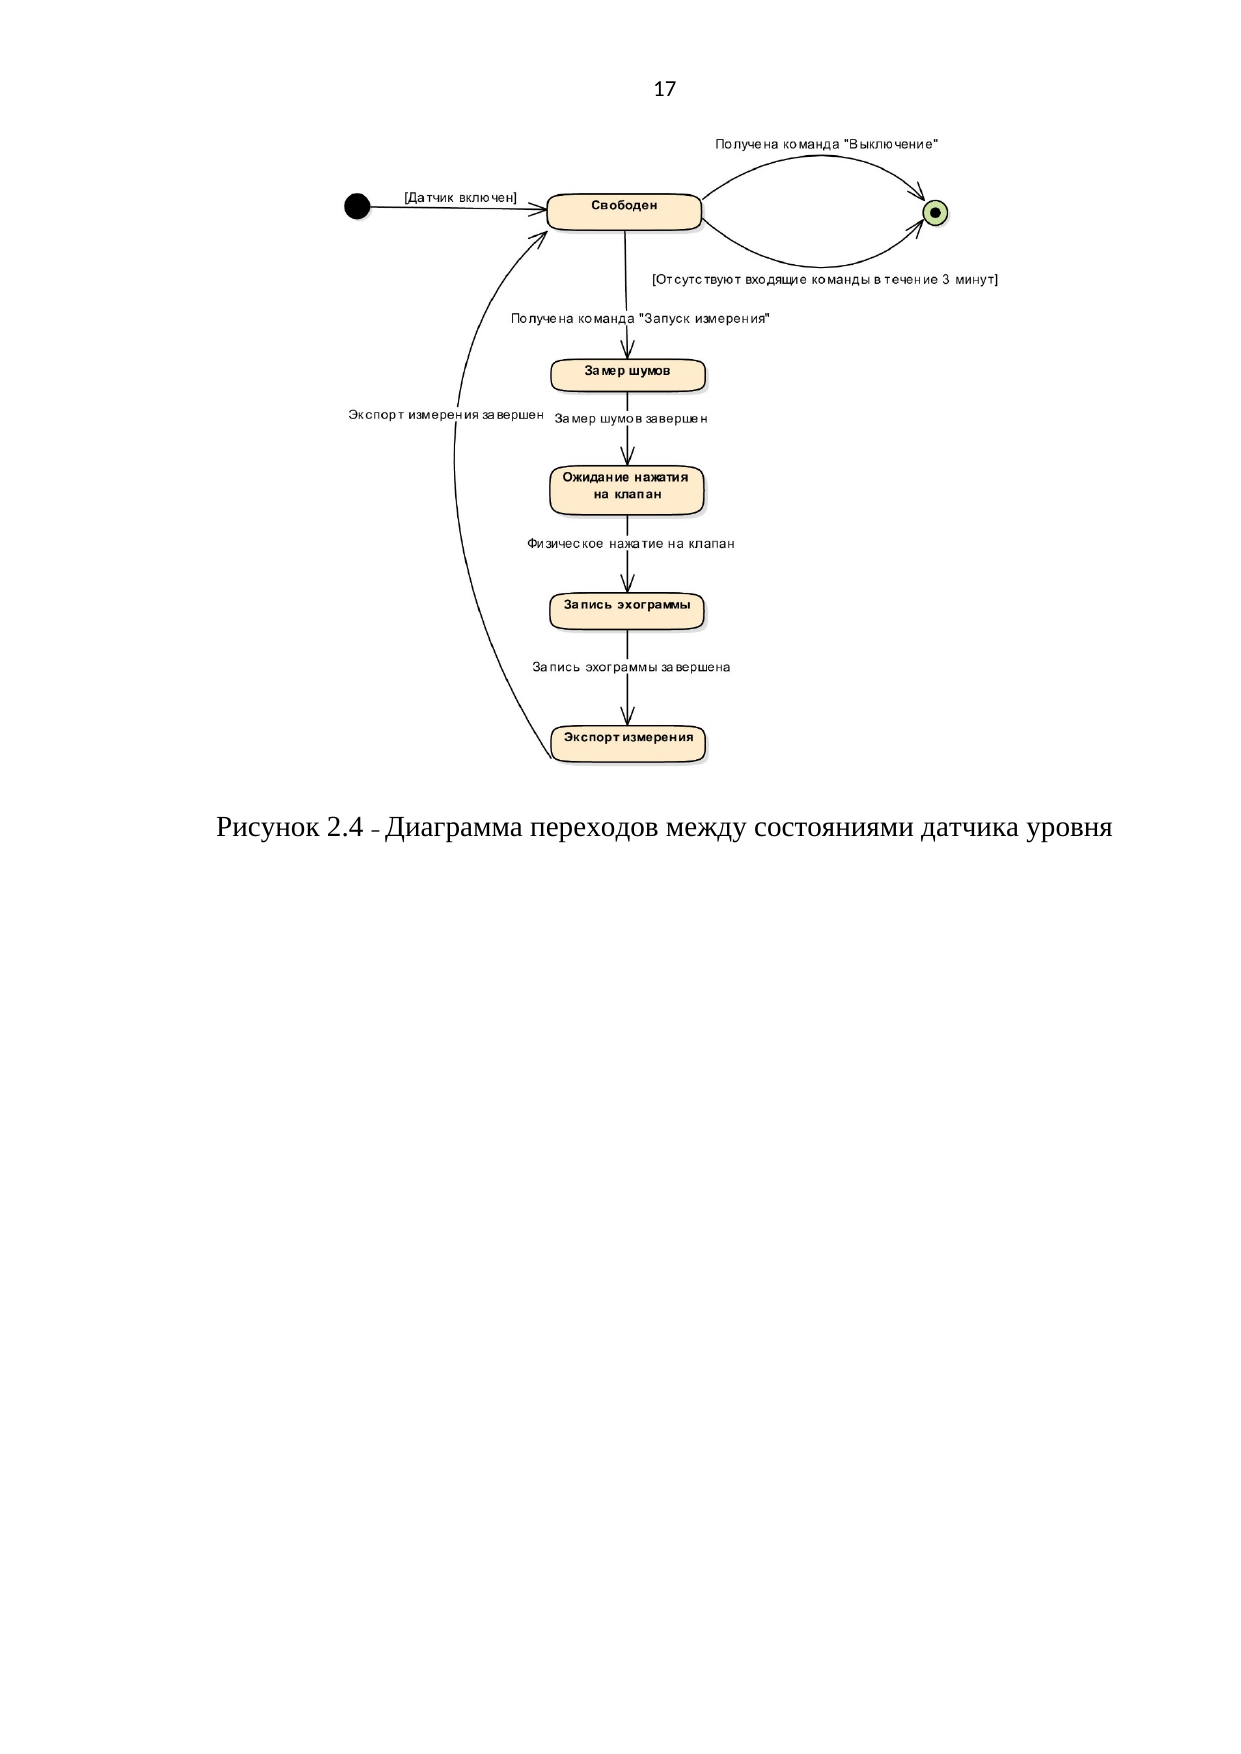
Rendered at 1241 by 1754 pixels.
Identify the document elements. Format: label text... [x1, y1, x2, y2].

text Рисунок 2.4 – Диаграмма переходов между состояниями датчика уровня [177, 809, 1152, 843]
picture [327, 129, 1017, 771]
